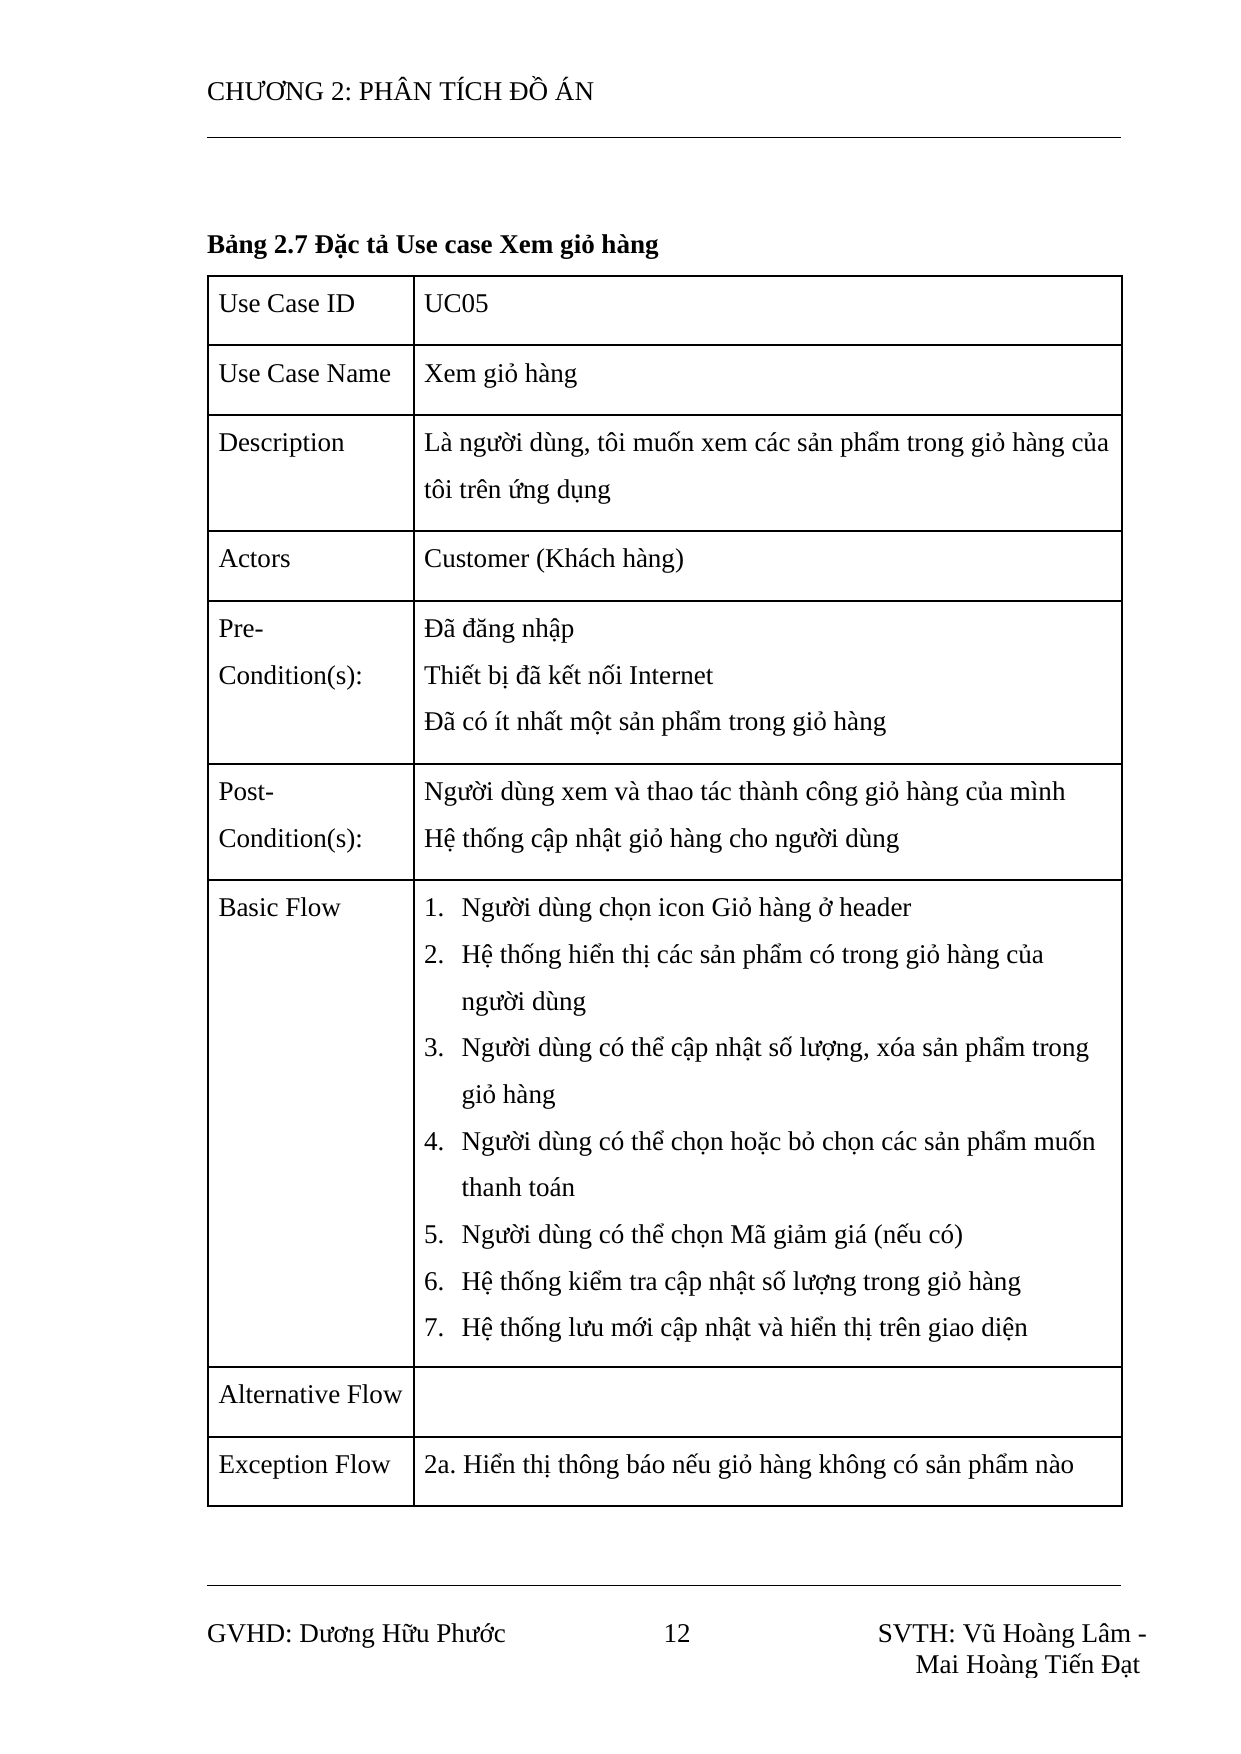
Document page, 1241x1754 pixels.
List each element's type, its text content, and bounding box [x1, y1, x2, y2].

table_cell Exception Flow [209, 1438, 413, 1505]
table_cell Đã đăng nhập Thiết bị đã kết nối Internet Đã có ít nhất một sản phẩm trong giỏ hàng [415, 602, 1121, 763]
subtitle Bảng 2.7 Đặc tả Use case Xem giỏ hàng [207, 228, 1122, 259]
table_cell Use Case Name [209, 346, 413, 414]
table_cell Alternative Flow [209, 1368, 413, 1436]
table_cell [415, 1368, 1121, 1436]
table_cell Description [209, 416, 413, 530]
table_cell Là người dùng, tôi muốn xem các sản phẩm trong giỏ hàng của tôi trên ứng dụng [415, 416, 1121, 530]
table_header UC05 [415, 277, 1121, 344]
table_cell Post-Condition(s): [209, 765, 413, 879]
table_cell Pre-Condition(s): [209, 602, 413, 763]
table_cell Customer (Khách hàng) [415, 532, 1121, 600]
table_cell Xem giỏ hàng [415, 346, 1121, 414]
table_cell Người dùng chọn icon Giỏ hàng ở header Hệ thống hiển thị các sản phẩm có trong giỏ hàng của người dùng Người dùng có thể cập nhật số lượng, xóa sản phẩm trong giỏ hàng Người dùng có thể chọn hoặc bỏ chọn các sản phẩm muốn thanh toán Người dùng có thể chọn Mã giảm giá (nếu có) Hệ thống kiểm tra cập nhật số lượng trong giỏ hàng Hệ thống lưu mới cập nhật và hiển thị trên giao diện [415, 881, 1121, 1366]
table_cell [415, 1438, 1121, 1505]
table_header Use Case ID [209, 277, 413, 344]
table_cell Basic Flow [209, 881, 413, 1366]
table_cell Người dùng xem và thao tác thành công giỏ hàng của mình Hệ thống cập nhật giỏ hàng cho người dùng [415, 765, 1121, 879]
table_cell Actors [209, 532, 413, 600]
